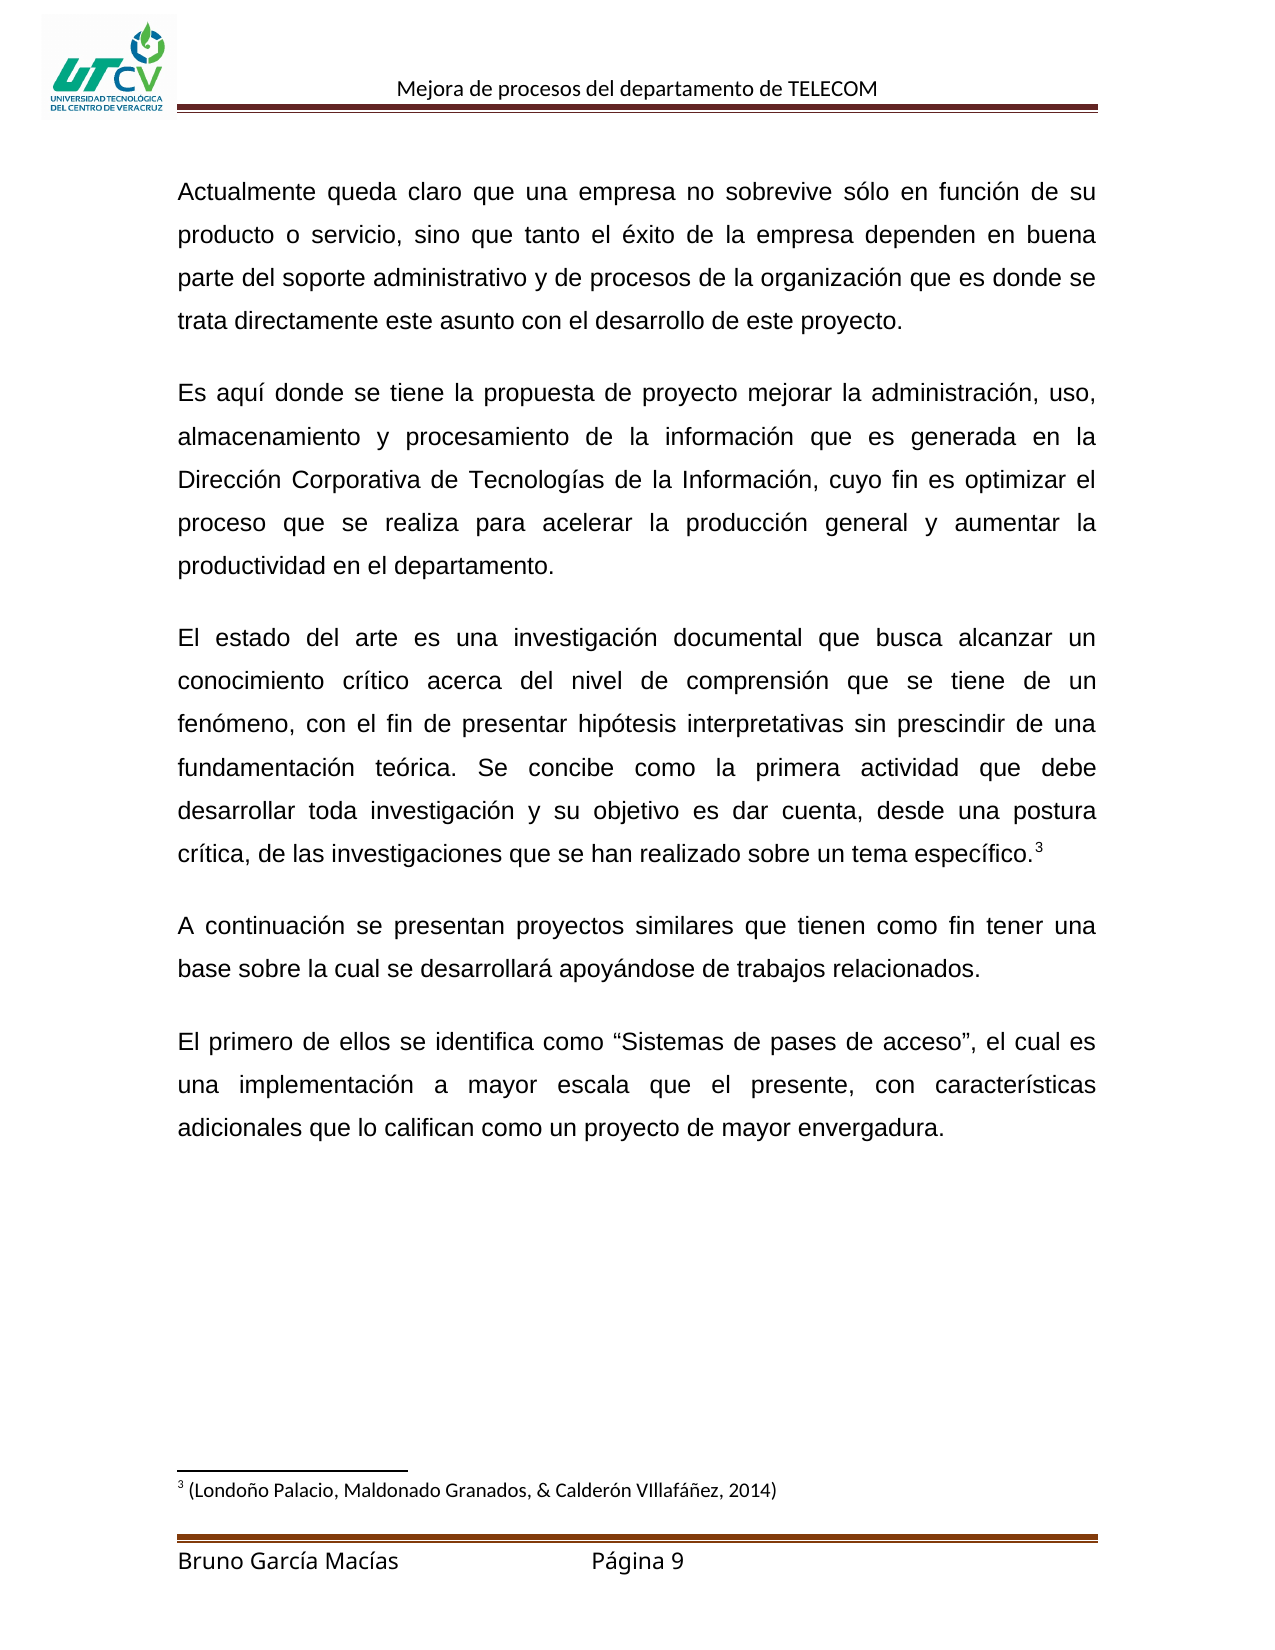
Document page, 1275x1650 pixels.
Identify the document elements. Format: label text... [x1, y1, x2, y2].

text Actualmente queda claro que una empresa no sobrevive sólo en función de su producto o servicio, sino que tanto el éxito de la empresa dependen en buena parte del soporte administrativo y de procesos de la organización que es donde se trata directamente este asunto con el desarrollo de este proyecto. [177, 177, 1098, 335]
text Es aquí donde se tiene la propuesta de proyecto mejorar la administración, uso, almacenamiento y procesamiento de la información que es generada en la Dirección Corporativa de Tecnologías de la Información, cuyo fin es optimizar el proceso que se realiza para acelerar la producción general y aumentar la productividad en el departamento. [177, 378, 1098, 580]
text El primero de ellos se identifica como “Sistemas de pases de acceso”, el cual es una implementación a mayor escala que el presente, con características adicionales que lo califican como un proyecto de mayor envergadura. [177, 1027, 1098, 1142]
text A continuación se presentan proyectos similares que tienen como fin tener una base sobre la cual se desarrollará apoyándose de trabajos relacionados. [177, 911, 1098, 983]
text El estado del arte es una investigación documental que busca alcanzar un conocimiento crítico acerca del nivel de comprensión que se tiene de un fenómeno, con el fin de presentar hipótesis interpretativas sin prescindir de una fundamentación teórica. Se concibe como la primera actividad que debe desarrollar toda investigación y su objetivo es dar cuenta, desde una postura crítica, de las investigaciones que se han realizado sobre un tema específico. [177, 623, 1098, 868]
picture [41, 14, 178, 120]
